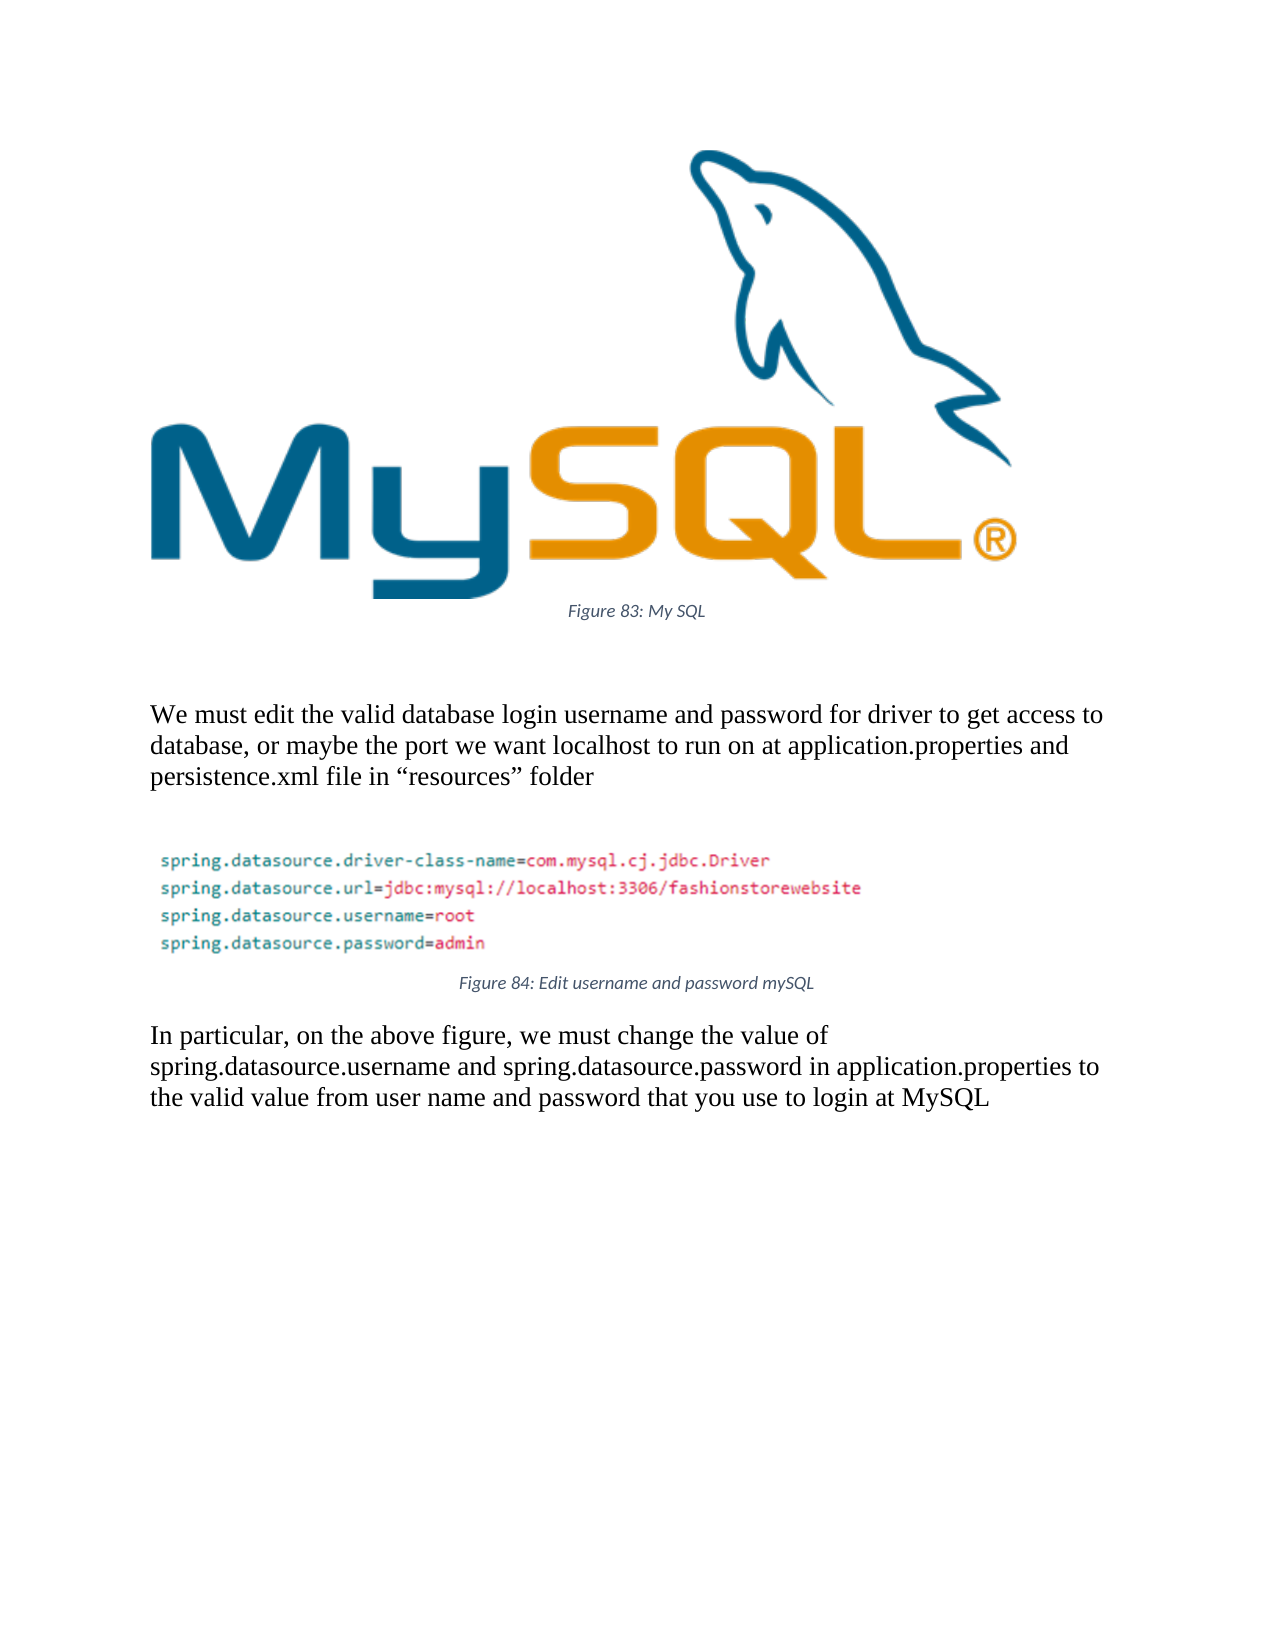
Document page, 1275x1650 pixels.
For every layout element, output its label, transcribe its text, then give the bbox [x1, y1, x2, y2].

picture [150, 150, 1018, 599]
text We must edit the valid database login username and password for driver to get access to database, or maybe the port we want localhost to run on at application.properties and persistence.xml file in “resources” folder [150, 698, 1125, 791]
text Figure 84: Edit username and password mySQL [150, 972, 1125, 994]
text Figure 83: My SQL [150, 599, 1125, 622]
picture [150, 846, 1125, 972]
text In particular, on the above figure, we must change the value of spring.datasource.username and spring.datasource.password in application.properties to the valid value from user name and password that you use to login at MySQL [150, 1019, 1125, 1113]
